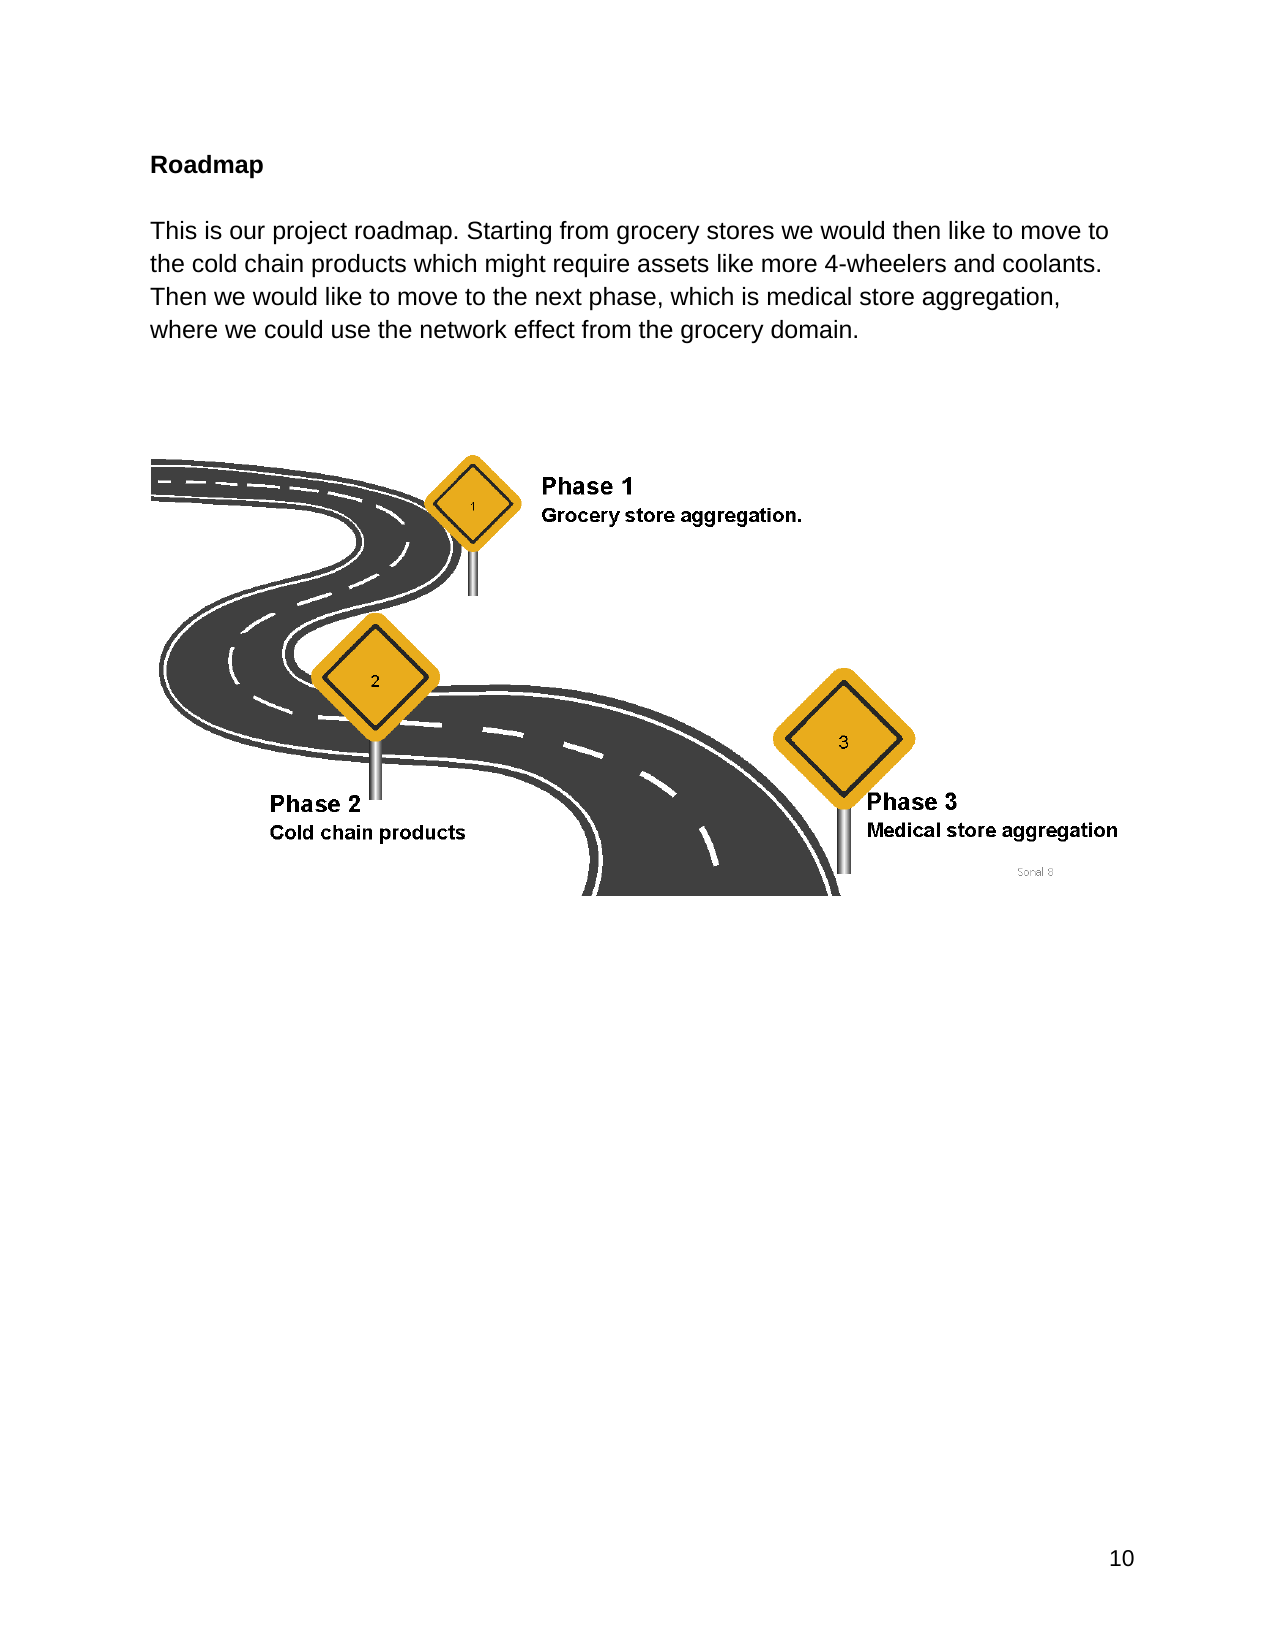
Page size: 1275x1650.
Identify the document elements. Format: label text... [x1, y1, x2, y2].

picture [150, 348, 1125, 896]
text This is our project roadmap. Starting from grocery stores we would then like to move to the cold chain products which might require assets like more 4-wheelers and coolants. Then we would like to move to the next phase, which is medical store aggregation, where we could use the network effect from the grocery domain. [150, 216, 1134, 344]
text Roadmap [150, 150, 1134, 179]
